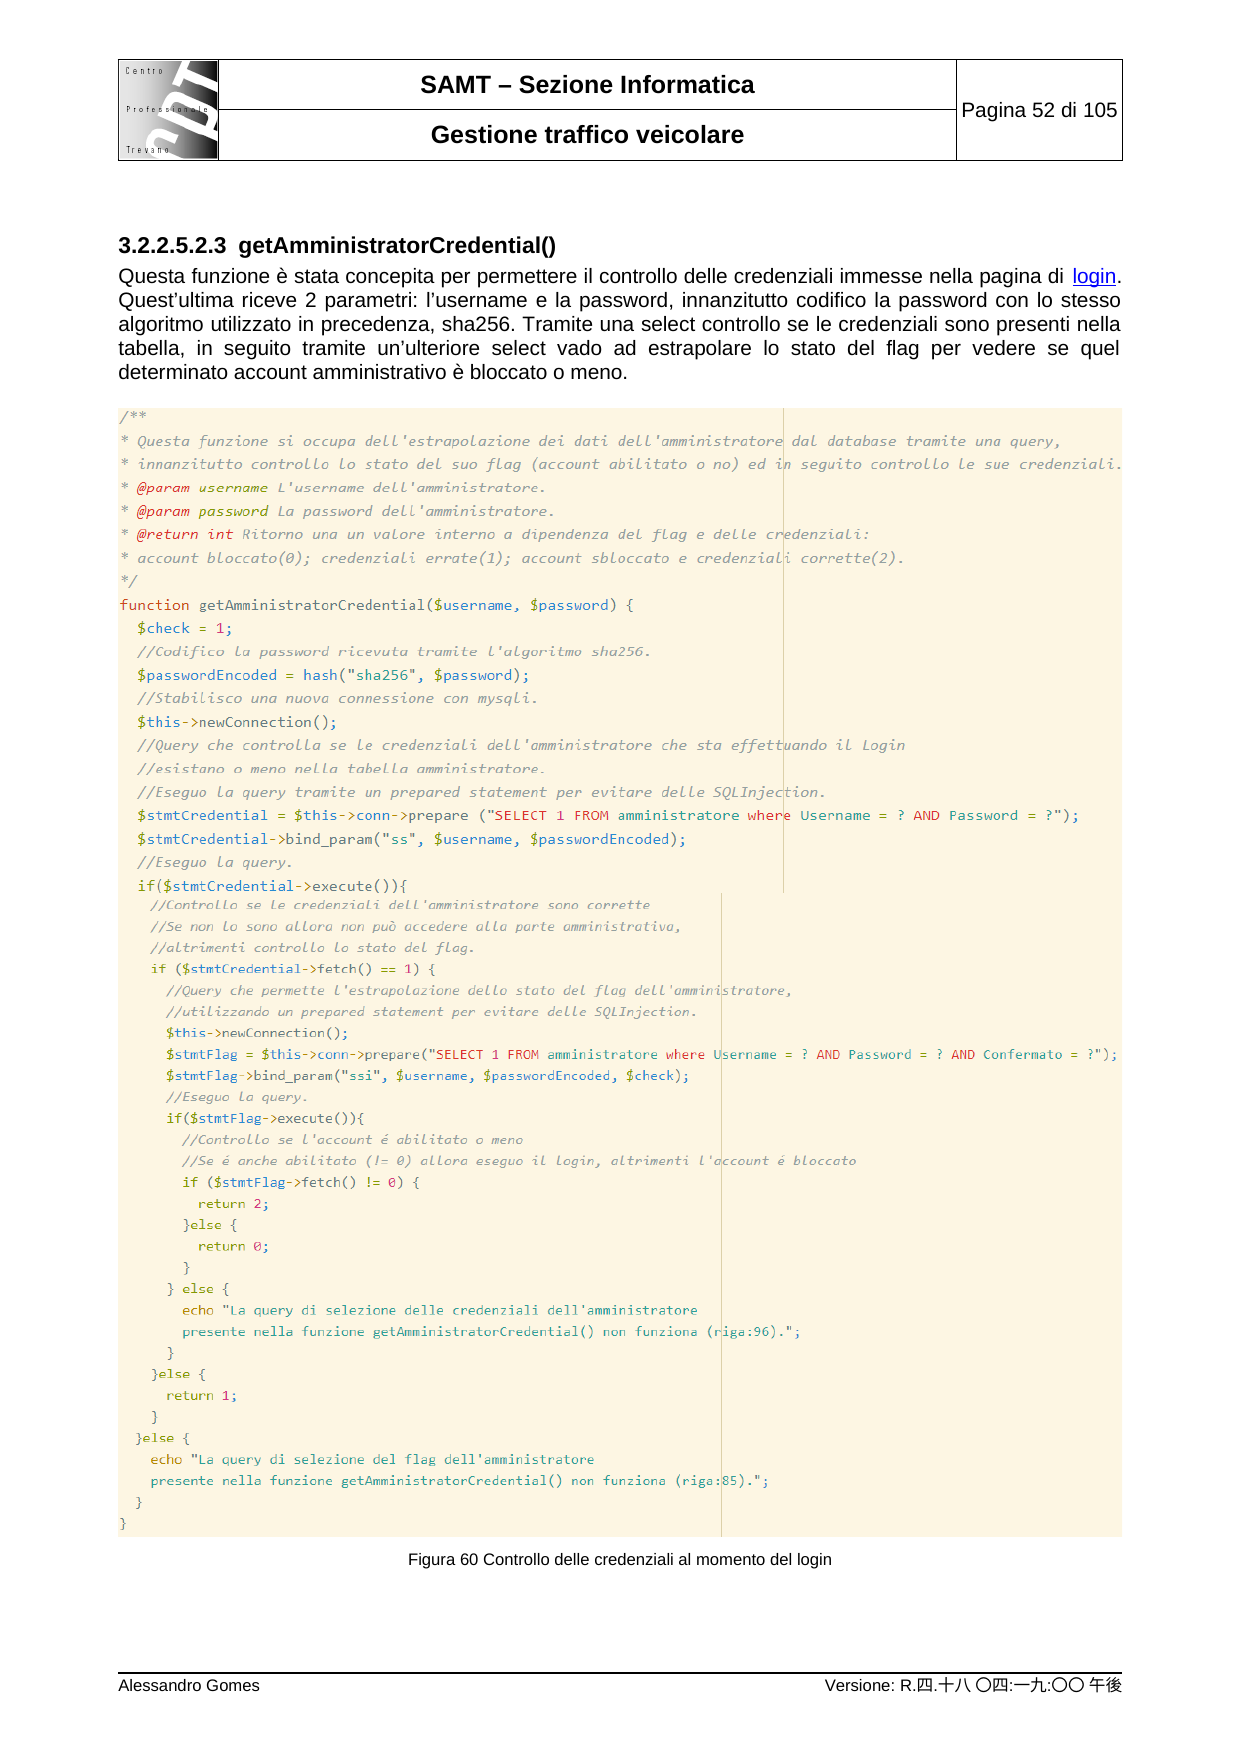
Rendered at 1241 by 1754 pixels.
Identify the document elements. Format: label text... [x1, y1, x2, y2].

picture [118, 60, 218, 159]
subtitle getAmministratorCredential() [118, 232, 1122, 258]
text Questa funzione è stata concepita per permettere il controllo delle credenziali immesse nella pagina di login. Quest’ultima riceve 2 parametri: l’username e la password, innanzitutto codifico la password con lo stesso algoritmo utilizzato in precedenza, sha256. Tramite una select controllo se le credenziali sono presenti nella tabella, in seguito tramite un’ulteriore select vado ad estrapolare lo stato del flag per vedere se quel determinato account amministrativo è bloccato o meno. [118, 264, 1122, 384]
text Figura 60 Controllo delle credenziali al momento del login [118, 1549, 1122, 1569]
picture [118, 408, 1123, 1537]
